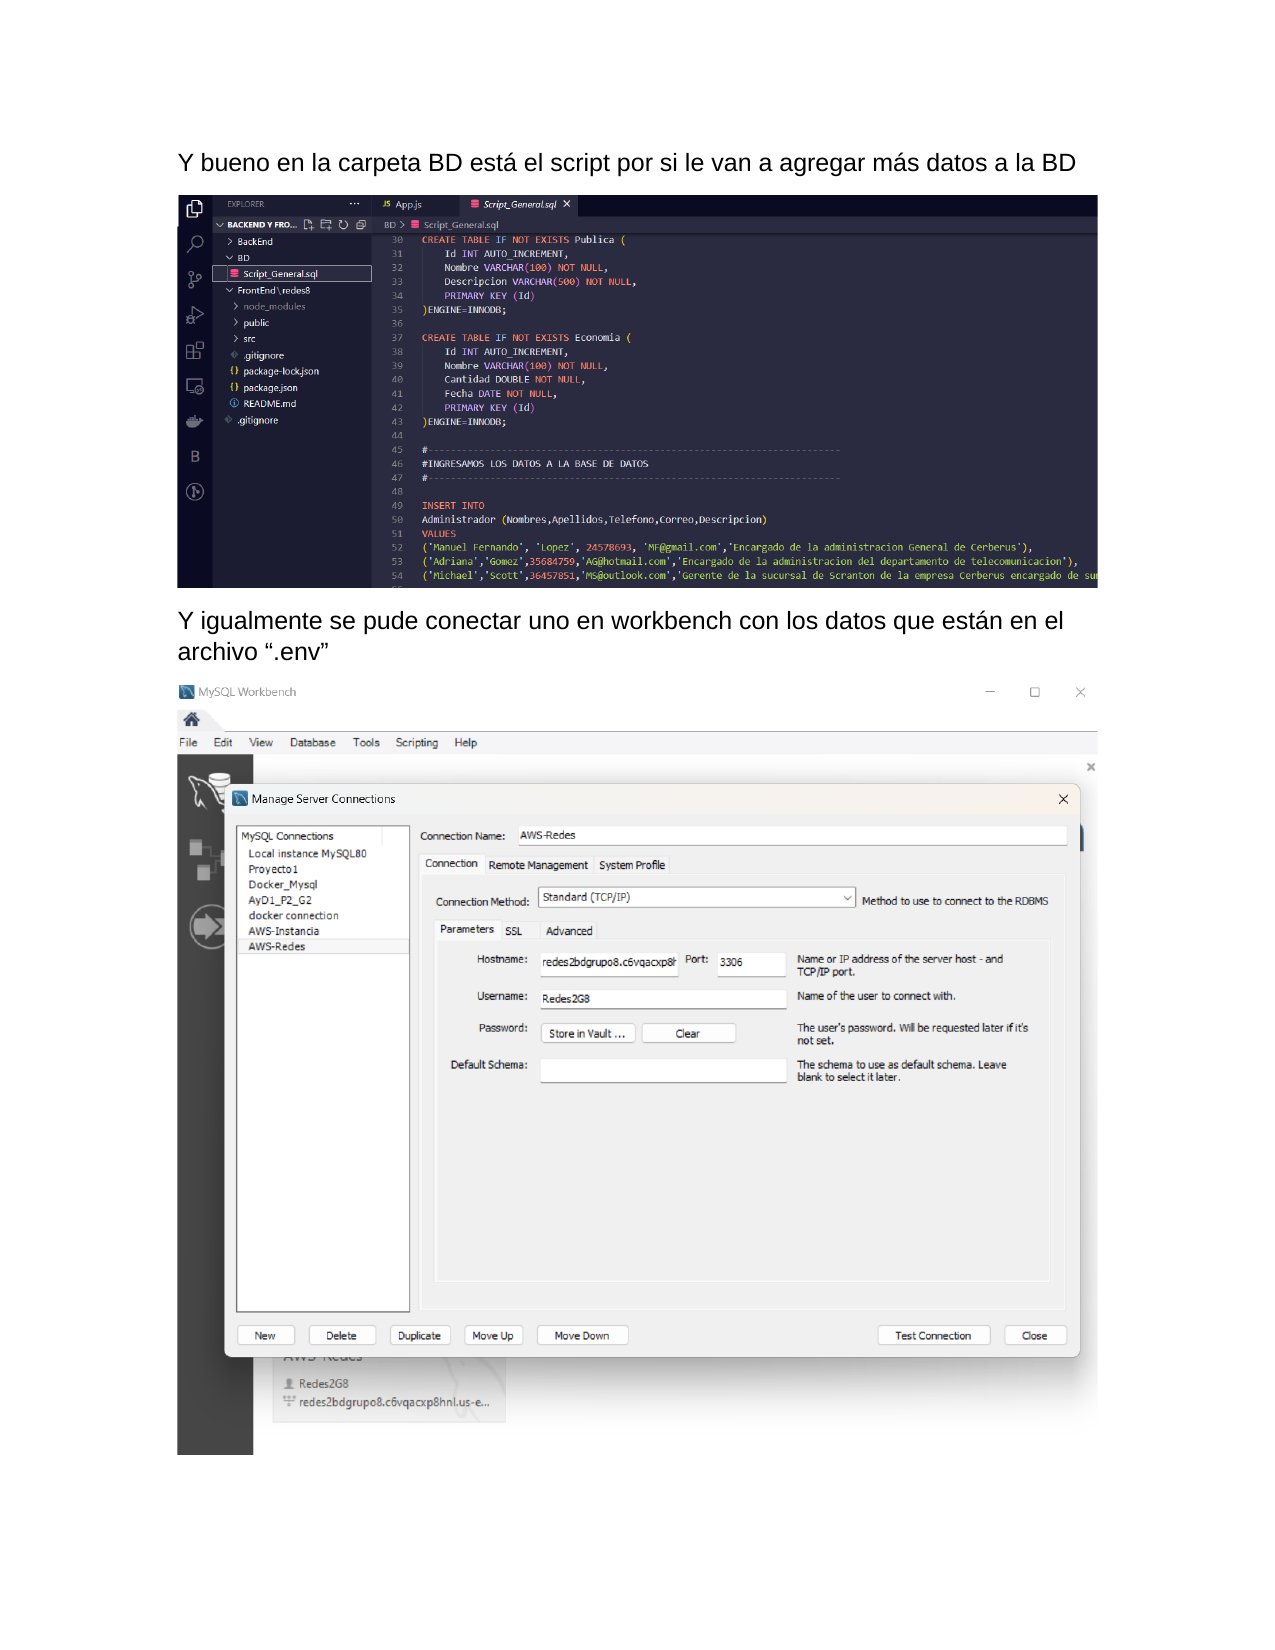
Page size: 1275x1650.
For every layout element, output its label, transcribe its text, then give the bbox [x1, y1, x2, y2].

picture [177, 195, 1098, 588]
text Y bueno en la carpeta BD está el script por si le van a agregar más datos a la BD [177, 148, 1098, 176]
picture [177, 685, 1098, 1455]
text Y igualmente se pude conectar uno en workbench con los datos que están en el archivo “.env” [177, 606, 1098, 666]
